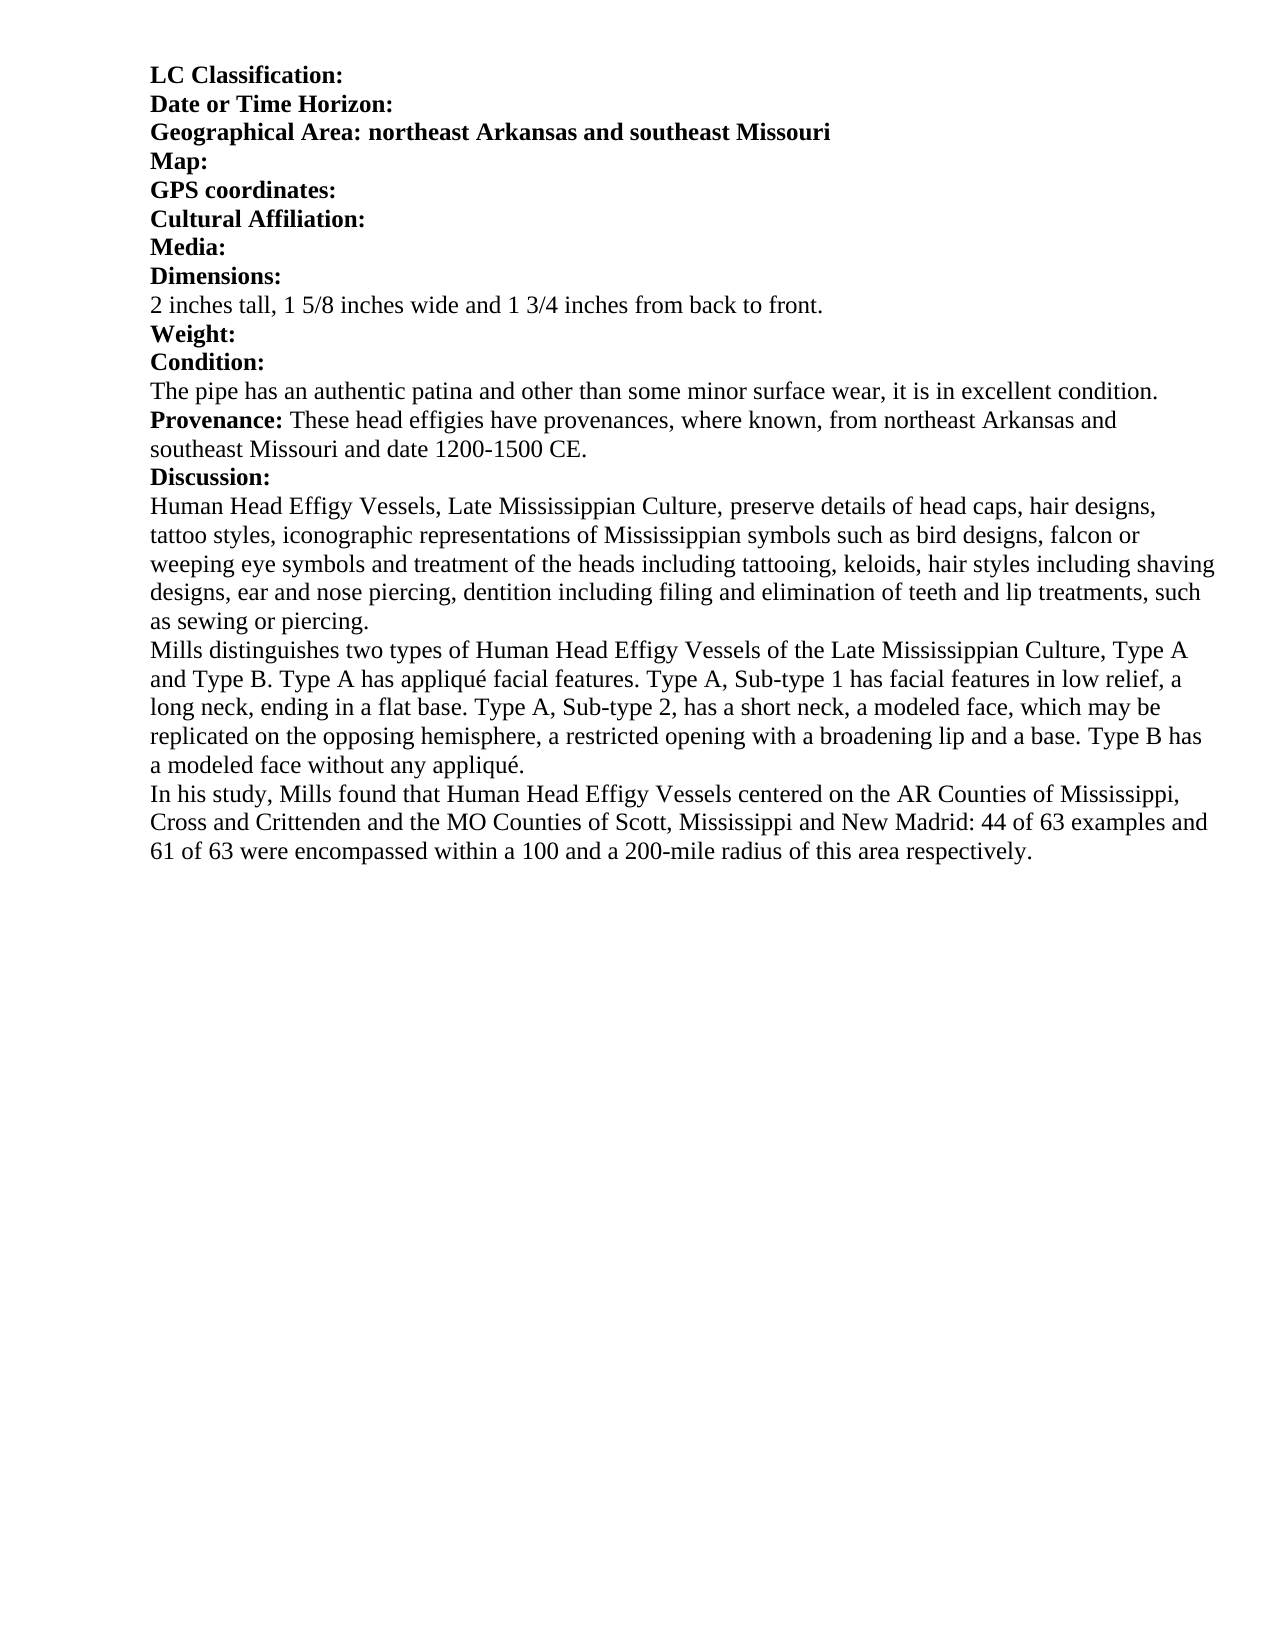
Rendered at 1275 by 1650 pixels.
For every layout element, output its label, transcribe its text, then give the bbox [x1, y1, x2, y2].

text 2 inches tall, 1 5/8 inches wide and 1 3/4 inches from back to front. [150, 290, 1215, 319]
text Human Head Effigy Vessels, Late Mississippian Culture, preserve details of head caps, hair designs, tattoo styles, iconographic representations of Mississippian symbols such as bird designs, falcon or weeping eye symbols and treatment of the heads including tattooing, keloids, hair styles including shaving designs, ear and nose piercing, dentition including filing and elimination of teeth and lip treatments, such as sewing or piercing. [150, 491, 1215, 635]
text Media: [150, 232, 1215, 261]
text The pipe has an authentic patina and other than some minor surface wear, it is in excellent condition. [150, 376, 1215, 405]
text Dimensions: [150, 261, 1215, 290]
text Map: [150, 146, 1215, 175]
text LC Classification: [150, 60, 1215, 89]
text Provenance: These head effigies have provenances, where known, from northeast Arkansas and southeast Missouri and date 1200-1500 CE. [150, 405, 1215, 462]
text Cultural Affiliation: [150, 204, 1215, 232]
text Discussion: [150, 462, 1215, 491]
text Date or Time Horizon: [150, 89, 1215, 117]
text Condition: [150, 347, 1215, 376]
text In his study, Mills found that Human Head Effigy Vessels centered on the AR Counties of Mississippi, Cross and Crittenden and the MO Counties of Scott, Mississippi and New Madrid: 44 of 63 examples and 61 of 63 were encompassed within a 100 and a 200-mile radius of this area respectively. [150, 779, 1215, 865]
text Mills distinguishes two types of Human Head Effigy Vessels of the Late Mississippian Culture, Type A and Type B. Type A has appliqué facial features. Type A, Sub-type 1 has facial features in low relief, a long neck, ending in a flat base. Type A, Sub-type 2, has a short neck, a modeled face, which may be replicated on the opposing hemisphere, a restricted opening with a broadening lip and a base. Type B has a modeled face without any appliqué. [150, 635, 1215, 779]
text GPS coordinates: [150, 175, 1215, 204]
text Weight: [150, 319, 1215, 347]
text Geographical Area: northeast Arkansas and southeast Missouri [150, 117, 1215, 146]
